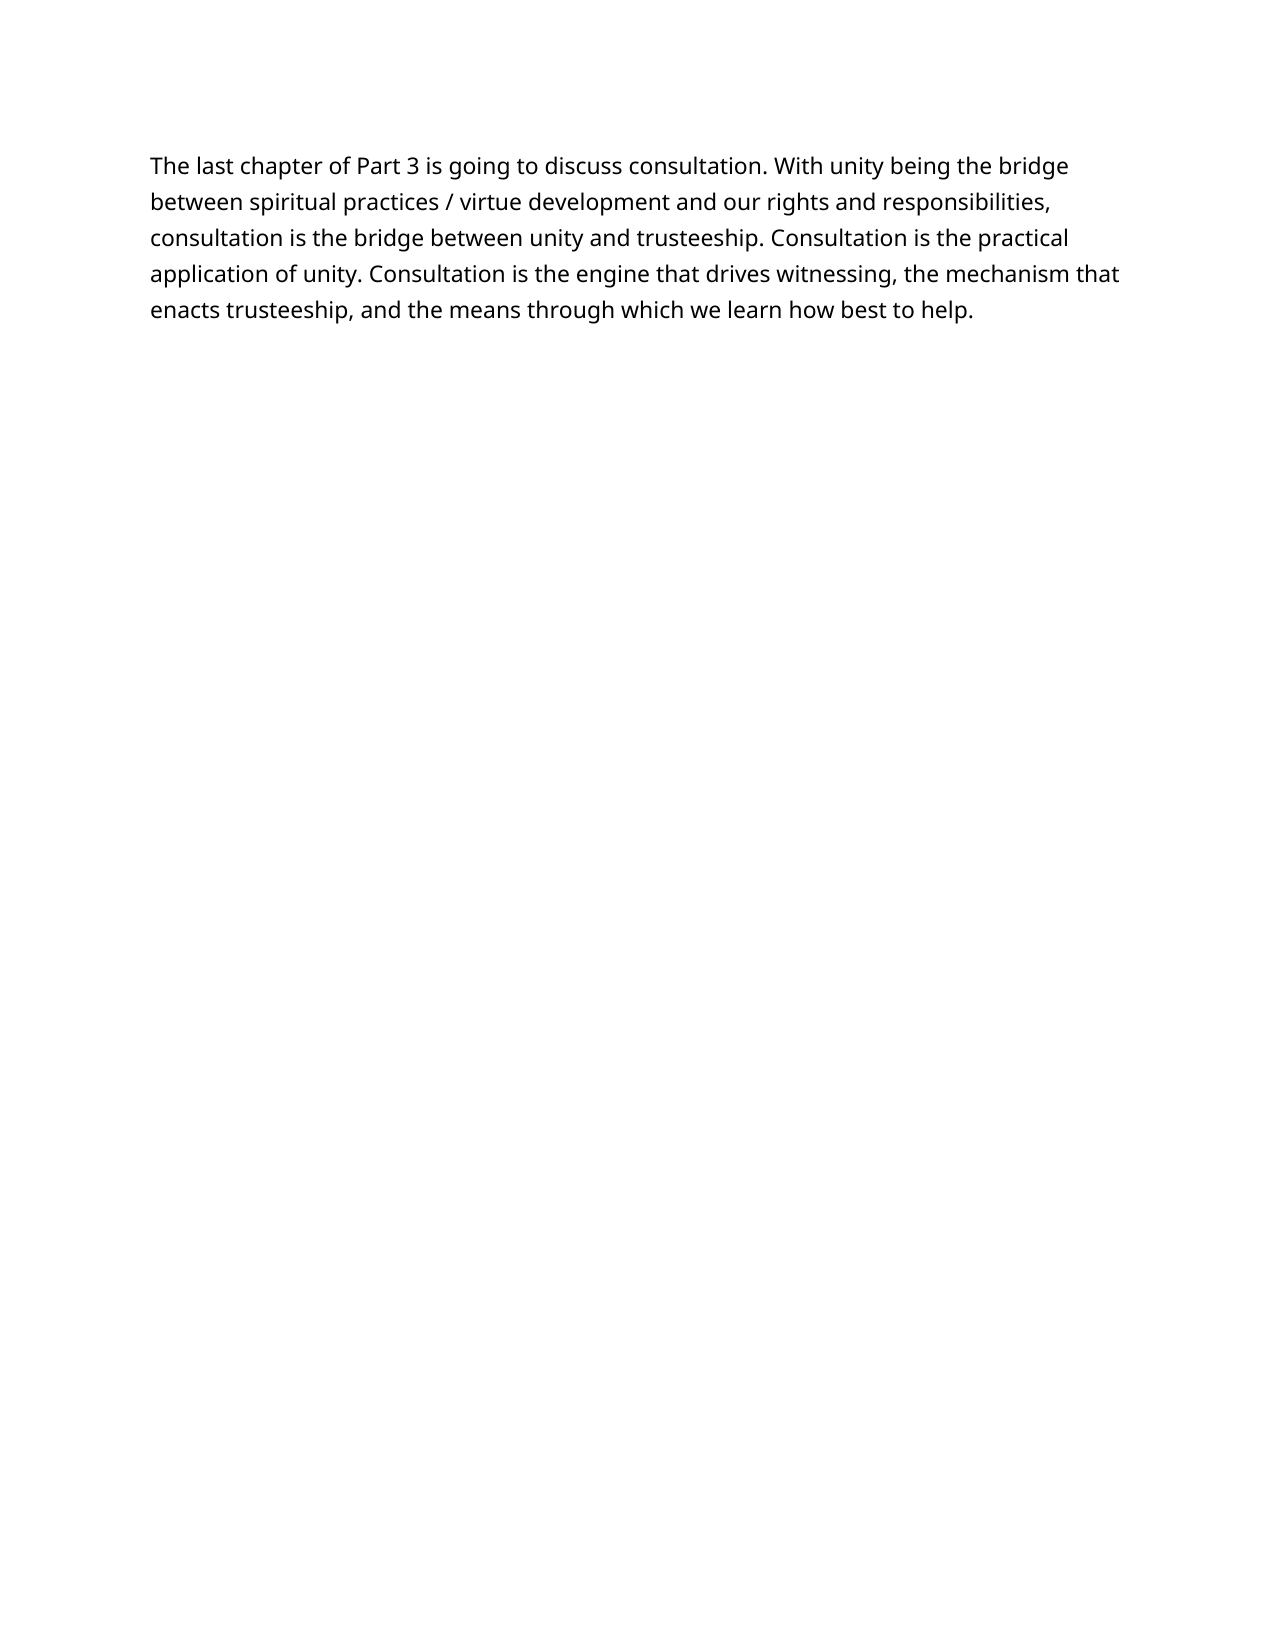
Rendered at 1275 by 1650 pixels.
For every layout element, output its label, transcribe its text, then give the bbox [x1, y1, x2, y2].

text The last chapter of Part 3 is going to discuss consultation. With unity being the bridge between spiritual practices / virtue development and our rights and responsibilities, consultation is the bridge between unity and trusteeship. Consultation is the practical application of unity. Consultation is the engine that drives witnessing, the mechanism that enacts trusteeship, and the means through which we learn how best to help. [150, 150, 1125, 325]
